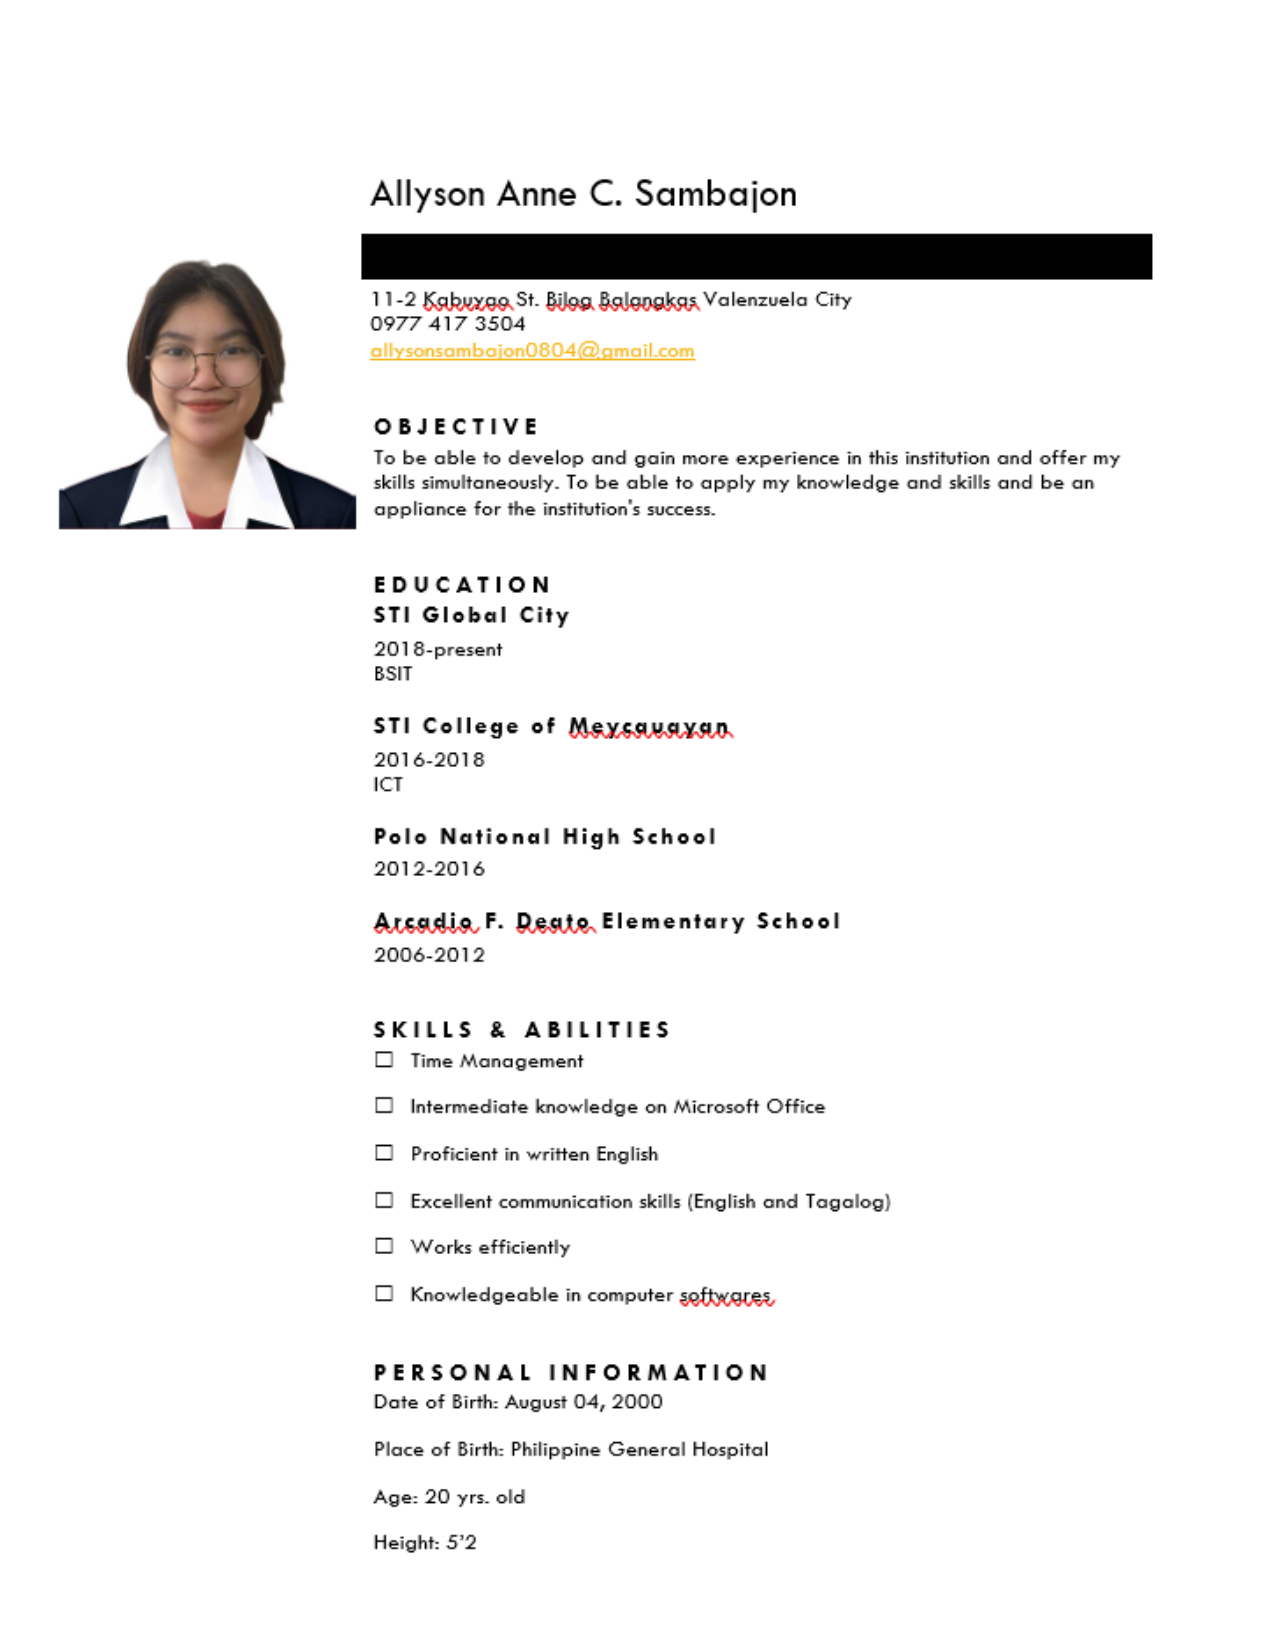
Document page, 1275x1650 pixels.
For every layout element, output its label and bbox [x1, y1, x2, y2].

picture [12, 141, 1260, 1567]
